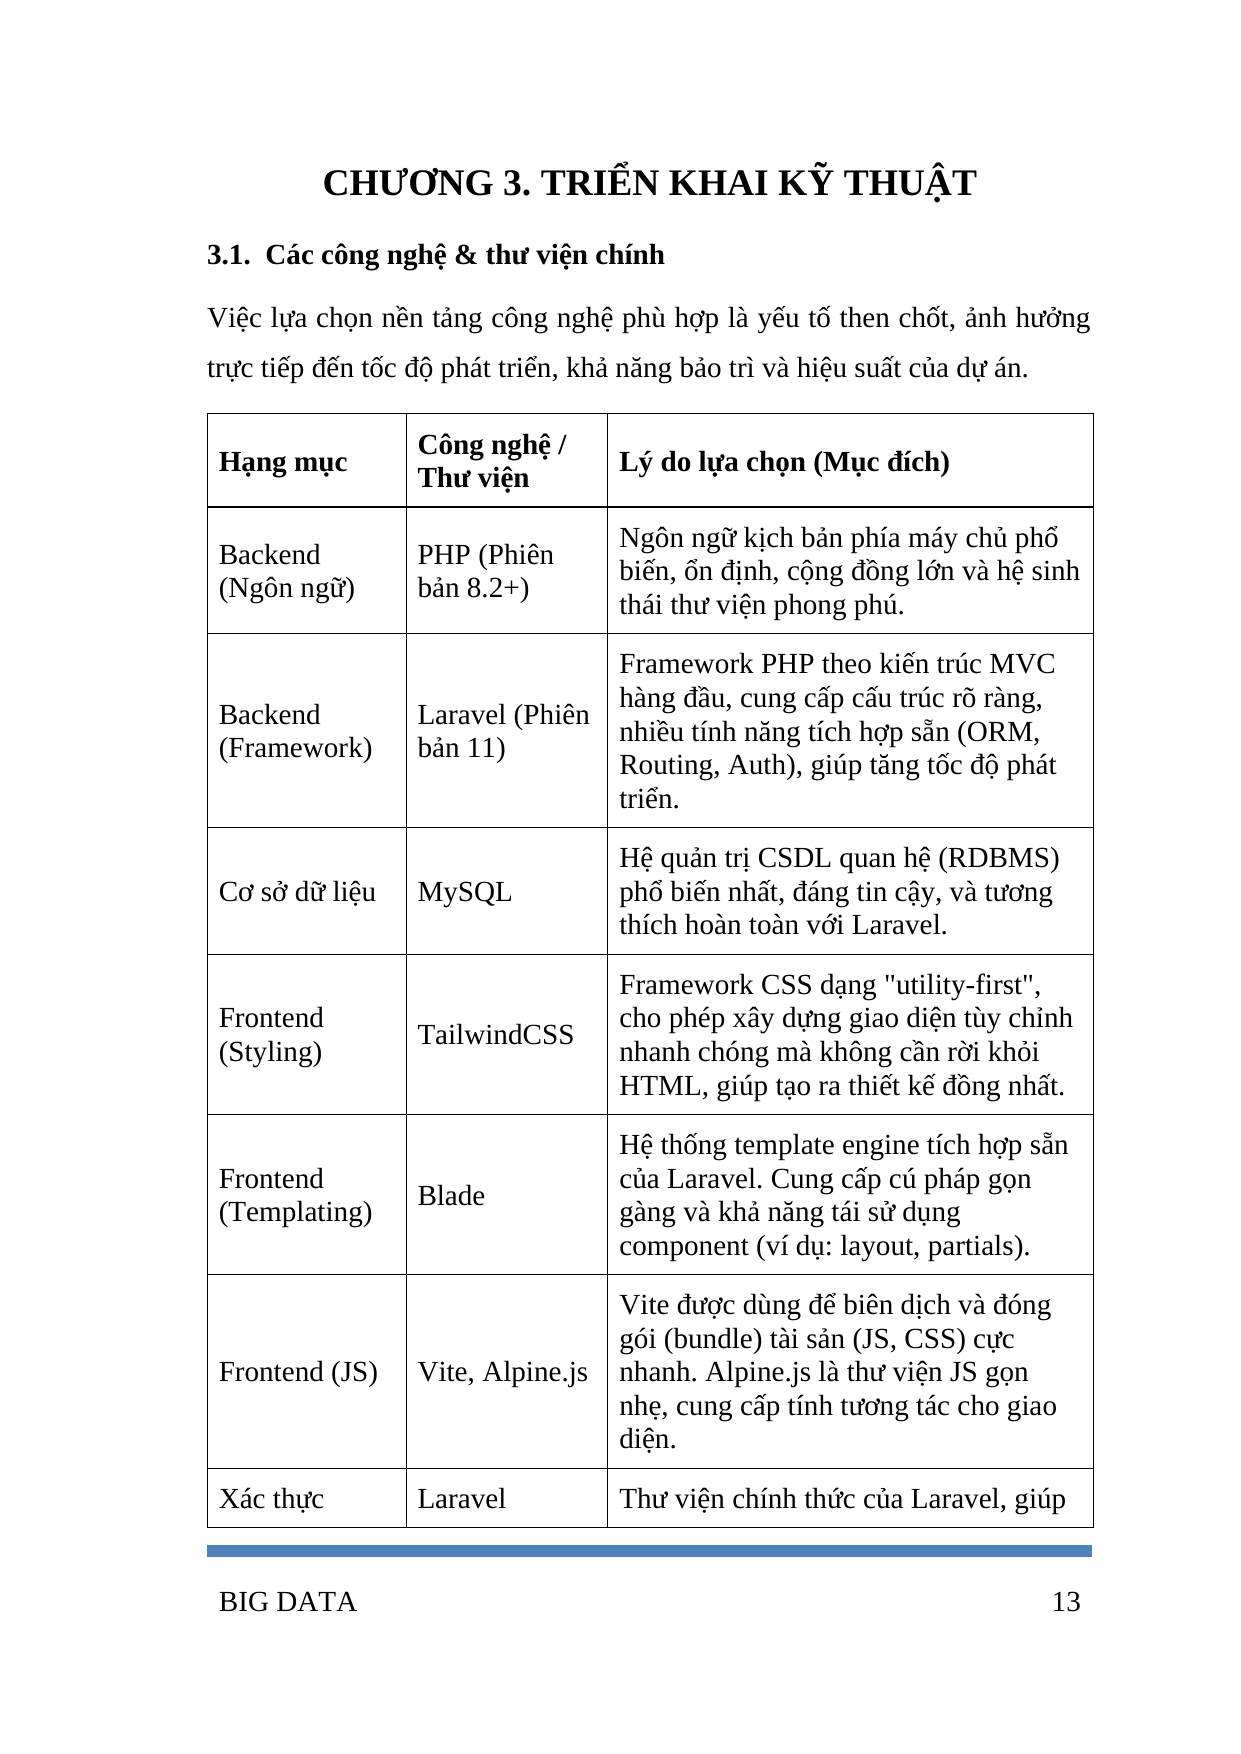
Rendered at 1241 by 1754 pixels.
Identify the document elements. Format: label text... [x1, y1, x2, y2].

table_cell Ngôn ngữ kịch bản phía máy chủ phổ biến, ổn định, cộng đồng lớn và hệ sinh thái thư viện phong phú. [608, 508, 1093, 633]
table_cell Frontend (Styling) [208, 955, 406, 1114]
table_cell Laravel (Phiên bản 11) [407, 634, 607, 827]
table_cell MySQL [407, 828, 607, 953]
table_cell Frontend (JS) [208, 1275, 406, 1468]
table_header Lý do lựa chọn (Mục đích) [608, 414, 1093, 506]
table_cell Vite, Alpine.js [407, 1275, 607, 1468]
table_header Công nghệ / Thư viện [407, 414, 607, 506]
table_cell PHP (Phiên bản 8.2+) [407, 508, 607, 633]
table_cell Framework PHP theo kiến trúc MVC hàng đầu, cung cấp cấu trúc rõ ràng, nhiều tính năng tích hợp sẵn (ORM, Routing, Auth), giúp tăng tốc độ phát triển. [608, 634, 1093, 827]
table_cell Cơ sở dữ liệu [208, 828, 406, 953]
table_cell Laravel Socialite [407, 1469, 607, 1527]
table_cell TailwindCSS [407, 955, 607, 1114]
subtitle Các công nghệ & thư viện chính [207, 237, 1092, 271]
table_header Hạng mục [208, 414, 406, 506]
table_cell Backend (Ngôn ngữ) [208, 508, 406, 633]
table_cell Frontend (Templating) [208, 1115, 406, 1274]
list TRIỂN KHAI KỸ THUẬT [207, 160, 1092, 203]
text Việc lựa chọn nền tảng công nghệ phù hợp là yếu tố then chốt, ảnh hưởng trực tiếp đến tốc độ phát triển, khả năng bảo trì và hiệu suất của dự án. [207, 300, 1092, 384]
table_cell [608, 1469, 1093, 1527]
table_cell Framework CSS dạng "utility-first", cho phép xây dựng giao diện tùy chỉnh nhanh chóng mà không cần rời khỏi HTML, giúp tạo ra thiết kế đồng nhất. [608, 955, 1093, 1114]
table_cell Blade [407, 1115, 607, 1274]
table_cell Hệ quản trị CSDL quan hệ (RDBMS) phổ biến nhất, đáng tin cậy, và tương thích hoàn toàn với Laravel. [608, 828, 1093, 953]
table_cell Hệ thống template engine tích hợp sẵn của Laravel. Cung cấp cú pháp gọn gàng và khả năng tái sử dụng component (ví dụ: layout, partials). [608, 1115, 1093, 1274]
table_cell Xác thực [208, 1469, 406, 1527]
table_cell Vite được dùng để biên dịch và đóng gói (bundle) tài sản (JS, CSS) cực nhanh. Alpine.js là thư viện JS gọn nhẹ, cung cấp tính tương tác cho giao diện. [608, 1275, 1093, 1468]
table_cell Backend (Framework) [208, 634, 406, 827]
